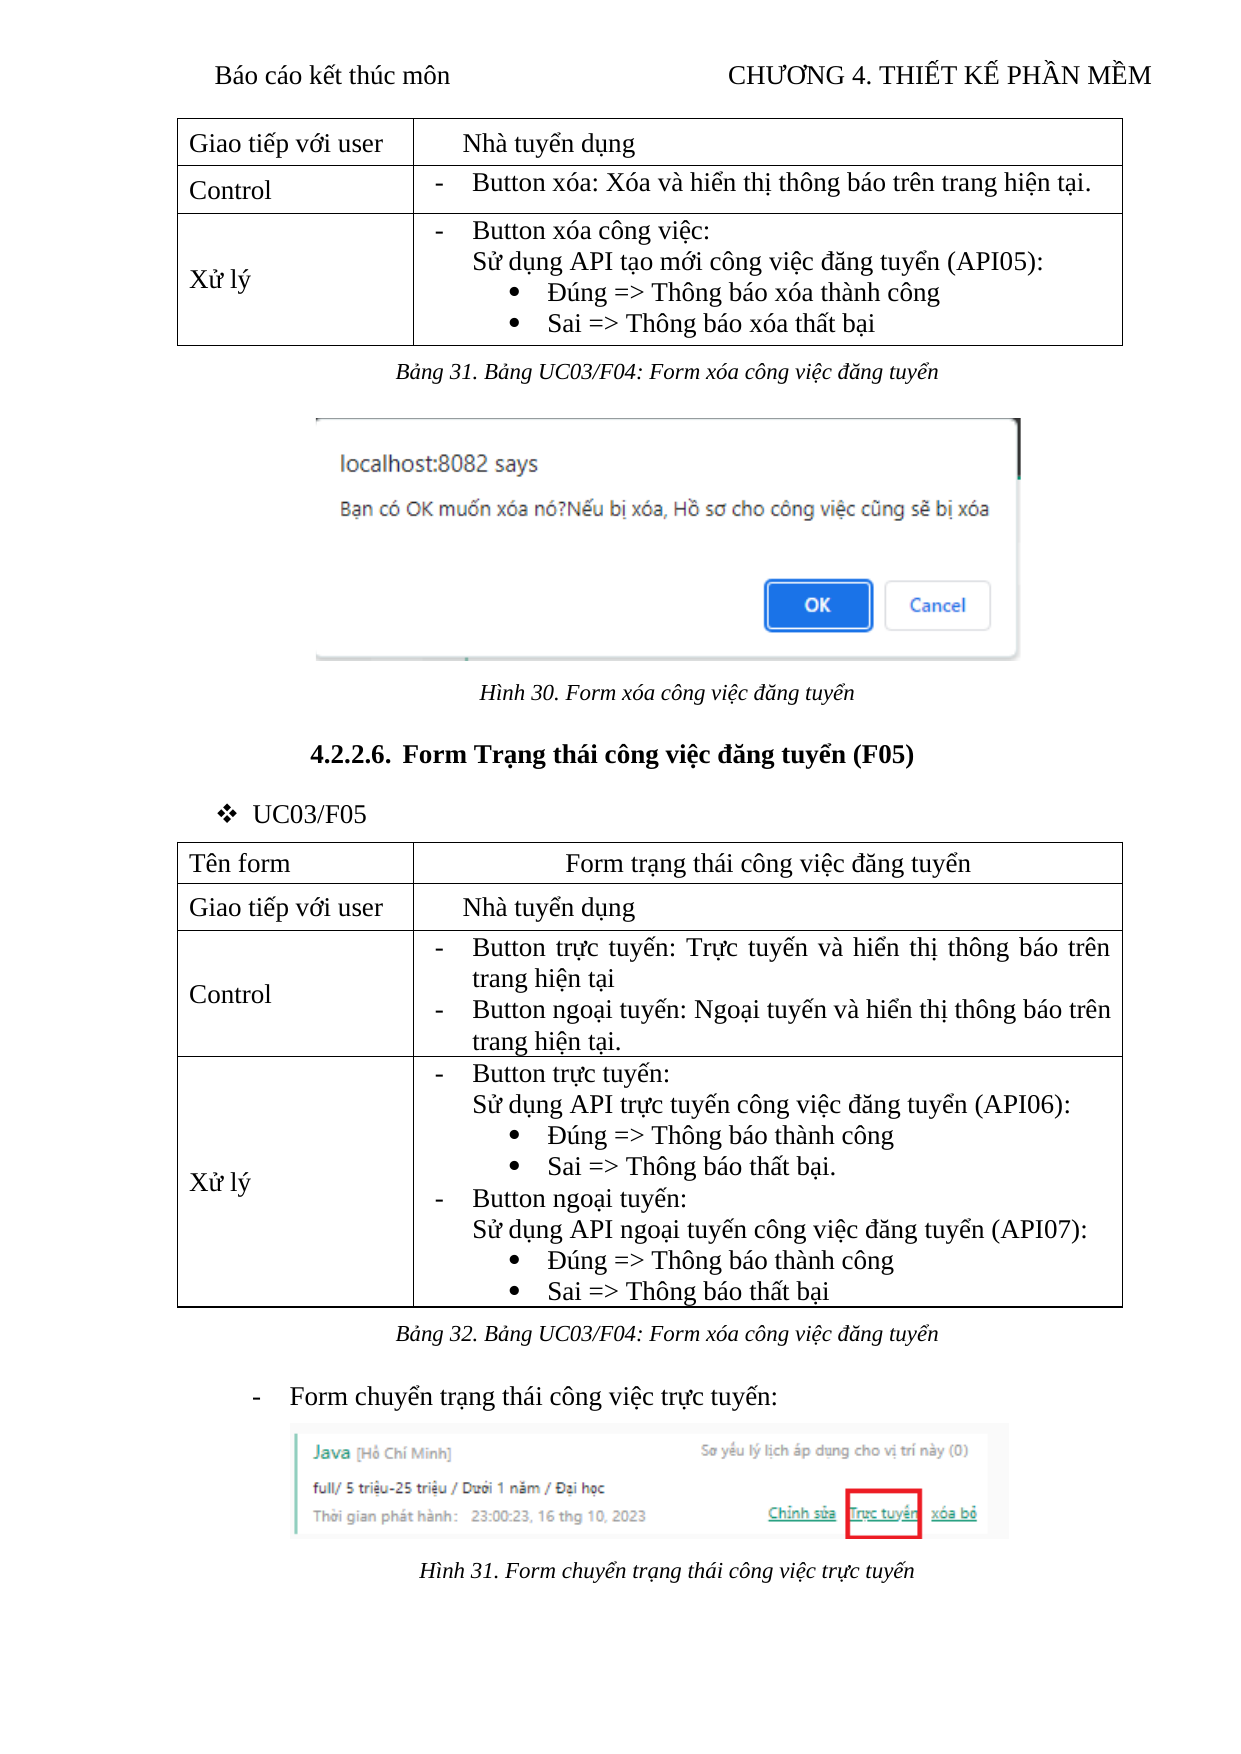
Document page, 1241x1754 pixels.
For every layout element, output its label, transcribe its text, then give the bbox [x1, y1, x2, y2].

list Form chuyển trạng thái công việc trực tuyến: [252, 1380, 1122, 1411]
table_cell Button trực tuyến: Sử dụng API trực tuyến công việc đăng tuyển (API06): Đúng => Thông báo thành công Sai => Thông báo thất bại. Button ngoại tuyến: Sử dụng API ngoại tuyến công việc đăng tuyển (API07): Đúng => Thông báo thành công Sai => Thông báo thất bại [414, 1057, 1122, 1306]
table_header Form trạng thái công việc đăng tuyển [414, 843, 1122, 883]
text Bảng 32. Bảng UC03/F04: Form xóa công việc đăng tuyển [177, 1320, 1122, 1346]
table_cell Xử lý [178, 1057, 413, 1306]
subtitle Form Trạng thái công việc đăng tuyển (F05) [310, 739, 1122, 770]
list UC03/F05 [215, 798, 1122, 829]
table_cell Nhà tuyển dụng [414, 884, 1122, 930]
table_cell Nhà tuyển dụng [414, 119, 1122, 165]
table_cell Button xóa: Xóa và hiển thị thông báo trên trang hiện tại. [414, 166, 1122, 213]
table_cell Control [178, 931, 413, 1056]
table_cell Xử lý [178, 214, 413, 345]
table_cell Control [178, 166, 413, 213]
text Hình 31. Form chuyển trạng thái công việc trực tuyến [177, 1557, 1122, 1584]
picture [290, 1423, 1009, 1539]
table_header Tên form [178, 843, 413, 883]
text Hình 30. Form xóa công việc đăng tuyển [177, 679, 1122, 705]
table_cell Giao tiếp với user [178, 884, 413, 930]
table_cell Button xóa công việc: Sử dụng API tạo mới công việc đăng tuyển (API05): Đúng => Thông báo xóa thành công Sai => Thông báo xóa thất bại [414, 214, 1122, 345]
table_cell Button trực tuyến: Trực tuyến và hiển thị thông báo trên trang hiện tại Button ngoại tuyến: Ngoại tuyến và hiển thị thông báo trên trang hiện tại. [414, 931, 1122, 1056]
text Bảng 31. Bảng UC03/F04: Form xóa công việc đăng tuyển [177, 358, 1122, 385]
table_cell Giao tiếp với user [178, 119, 413, 165]
picture [315, 418, 1021, 661]
